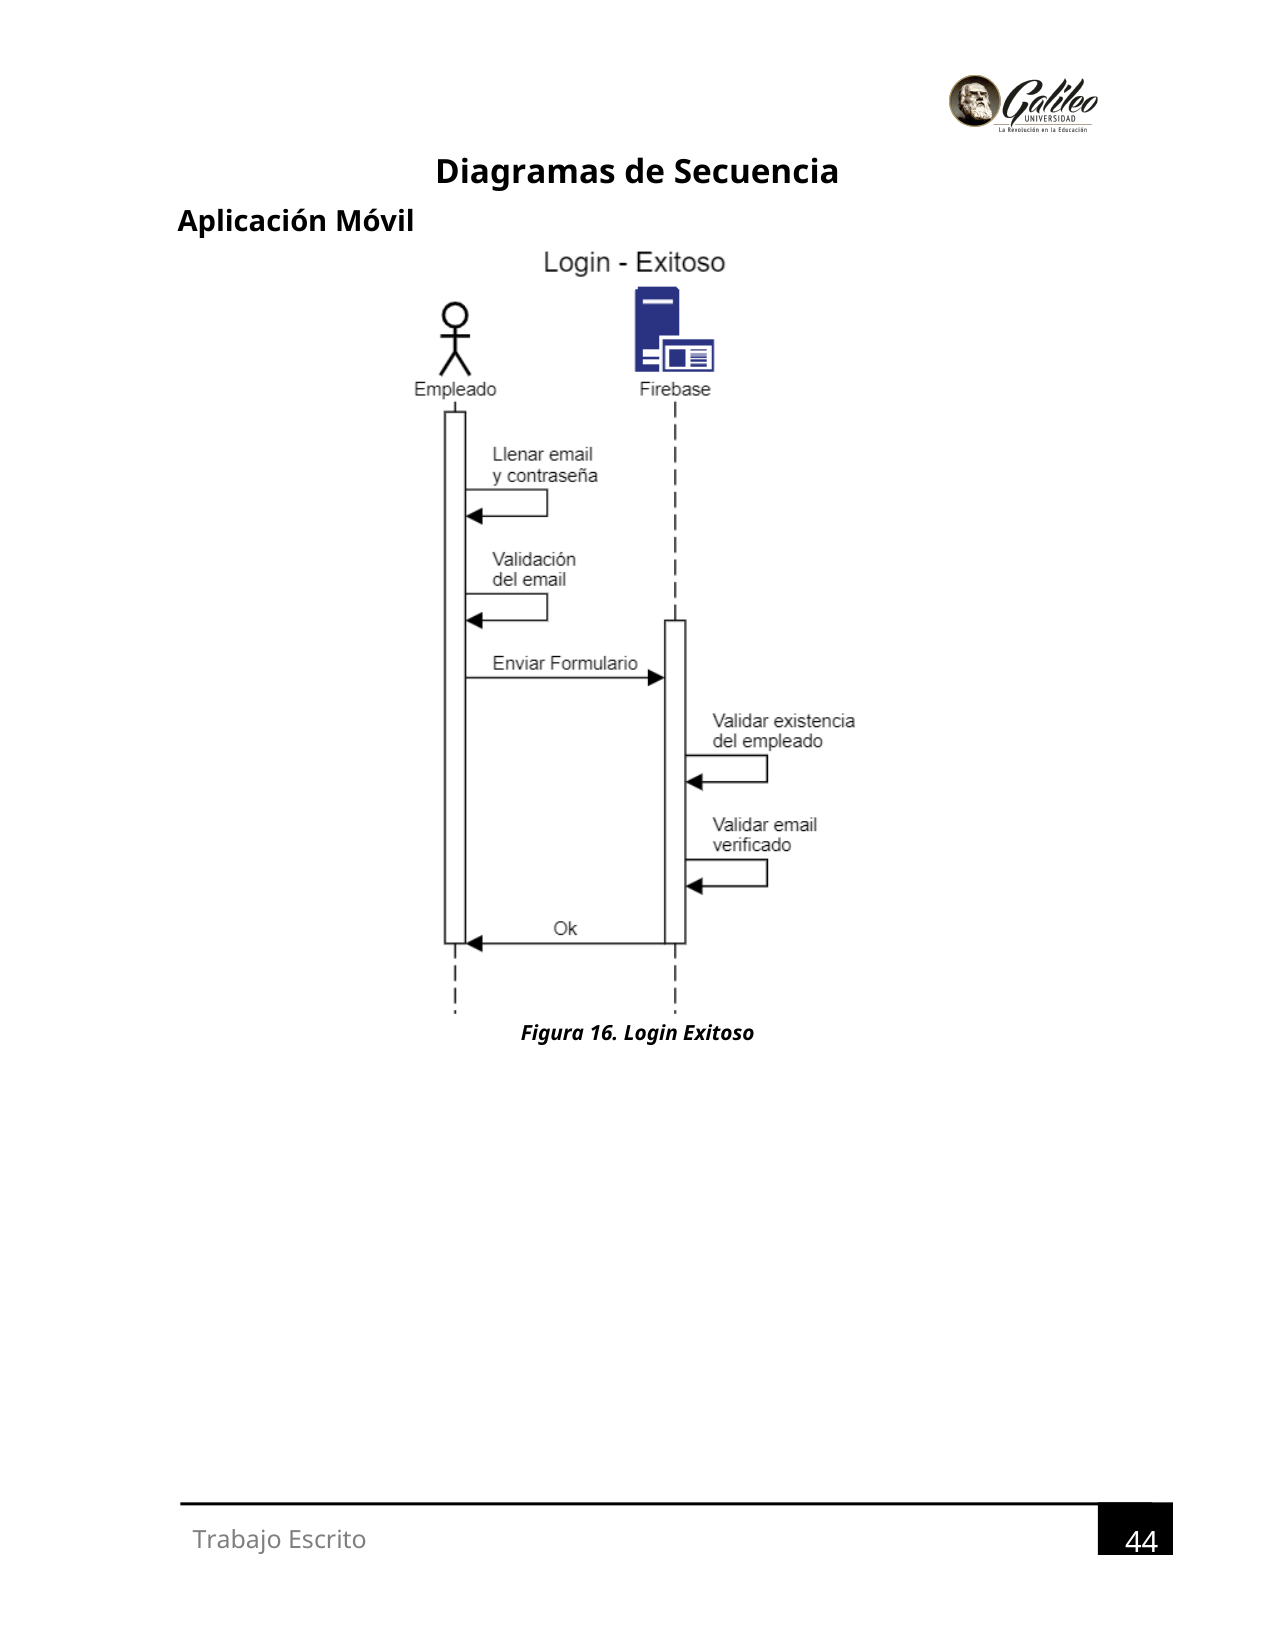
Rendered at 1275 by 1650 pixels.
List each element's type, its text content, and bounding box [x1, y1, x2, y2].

subtitle Aplicación Móvil [177, 201, 1098, 240]
text Figura 16. Login Exitoso [177, 1018, 1098, 1047]
subtitle Diagramas de Secuencia [177, 148, 1098, 193]
picture [405, 243, 871, 1019]
picture [949, 75, 1098, 132]
